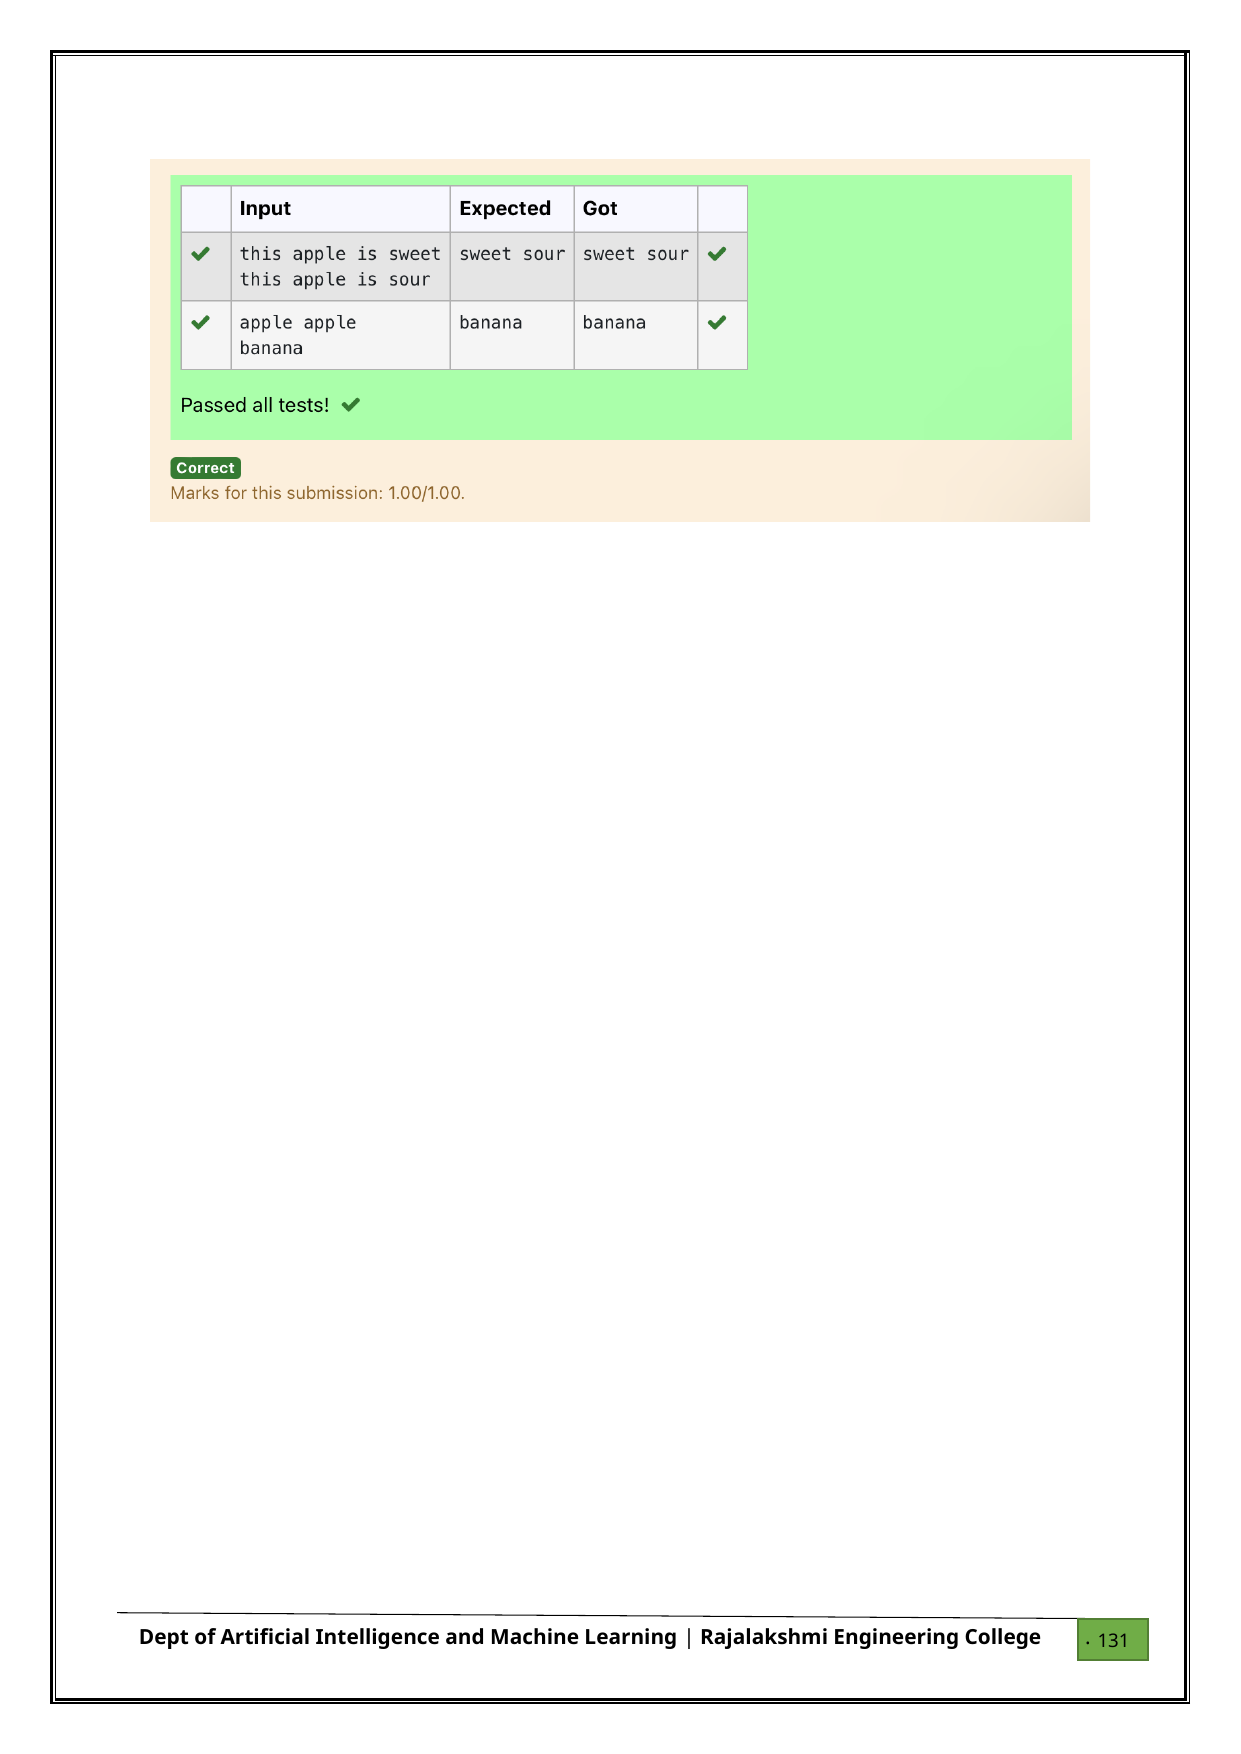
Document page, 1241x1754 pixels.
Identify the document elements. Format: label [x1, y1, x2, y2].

picture [150, 150, 1091, 522]
